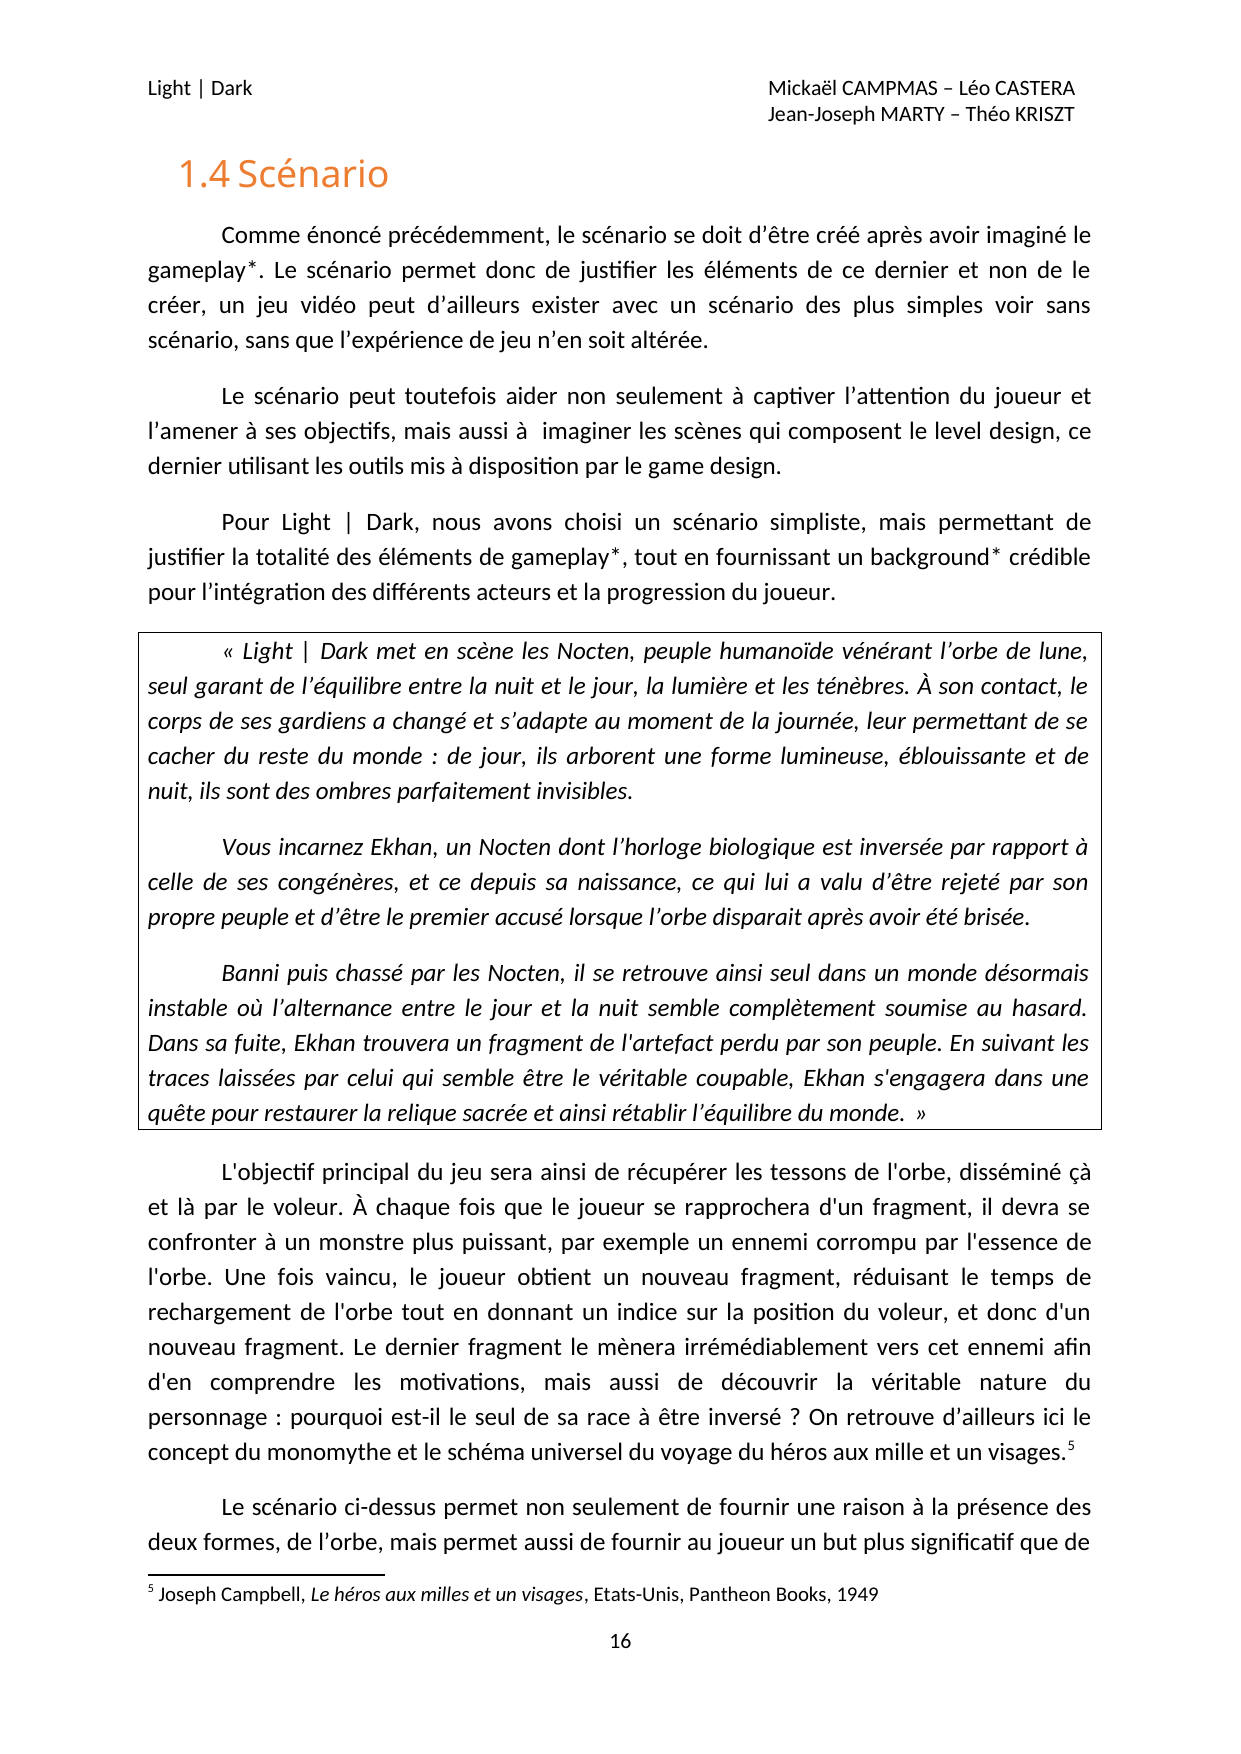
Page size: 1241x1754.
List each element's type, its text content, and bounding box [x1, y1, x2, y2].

text « Light | Dark met en scène les Nocten, peuple humanoïde vénérant l’orbe de lune, seul garant de l’équilibre entre la nuit et le jour, la lumière et les ténèbres. À son contact, le corps de ses gardiens a changé et s’adapte au moment de la journée, leur permettant de se cacher du reste du monde : de jour, ils arborent une forme lumineuse, éblouissante et de nuit, ils sont des ombres parfaitement invisibles. [139, 633, 1101, 806]
text L'objectif principal du jeu sera ainsi de récupérer les tessons de l'orbe, disséminé çà et là par le voleur. À chaque fois que le joueur se rapprochera d'un fragment, il devra se confronter à un monstre plus puissant, par exemple un ennemi corrompu par l'essence de l'orbe. Une fois vaincu, le joueur obtient un nouveau fragment, réduisant le temps de rechargement de l'orbe tout en donnant un indice sur la position du voleur, et donc d'un nouveau fragment. Le dernier fragment le mènera irrémédiablement vers cet ennemi afin d'en comprendre les motivations, mais aussi de découvrir la véritable nature du personnage : pourquoi est-il le seul de sa race à être inversé ? On retrouve d’ailleurs ici le concept du monomythe et le schéma universel du voyage du héros aux mille et un visages. [148, 1156, 1093, 1466]
text Banni puis chassé par les Nocten, il se retrouve ainsi seul dans un monde désormais instable où l’alternance entre le jour et la nuit semble complètement soumise au hasard. Dans sa fuite, Ekhan trouvera un fragment de l'artefact perdu par son peuple. En suivant les traces laissées par celui qui semble être le véritable coupable, Ekhan s'engagera dans une quête pour restaurer la relique sacrée et ainsi rétablir l’équilibre du monde. » [139, 954, 1101, 1129]
text Le scénario peut toutefois aider non seulement à captiver l’attention du joueur et l’amener à ses objectifs, mais aussi à imaginer les scènes qui composent le level design, ce dernier utilisant les outils mis à disposition par le game design. [148, 380, 1093, 481]
text Comme énoncé précédemment, le scénario se doit d’être créé après avoir imaginé le gameplay*. Le scénario permet donc de justifier les éléments de ce dernier et non de le créer, un jeu vidéo peut d’ailleurs exister avec un scénario des plus simples voir sans scénario, sans que l’expérience de jeu n’en soit altérée. [148, 219, 1093, 355]
subtitle Scénario [177, 148, 1093, 199]
text Vous incarnez Ekhan, un Nocten dont l’horloge biologique est inversée par rapport à celle de ses congénères, et ce depuis sa naissance, ce qui lui a valu d’être rejeté par son propre peuple et d’être le premier accusé lorsque l’orbe disparait après avoir été brisée. [139, 828, 1101, 931]
text Pour Light | Dark, nous avons choisi un scénario simpliste, mais permettant de justifier la totalité des éléments de gameplay*, tout en fournissant un background* crédible pour l’intégration des différents acteurs et la progression du joueur. [148, 506, 1093, 607]
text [148, 1492, 1093, 1557]
